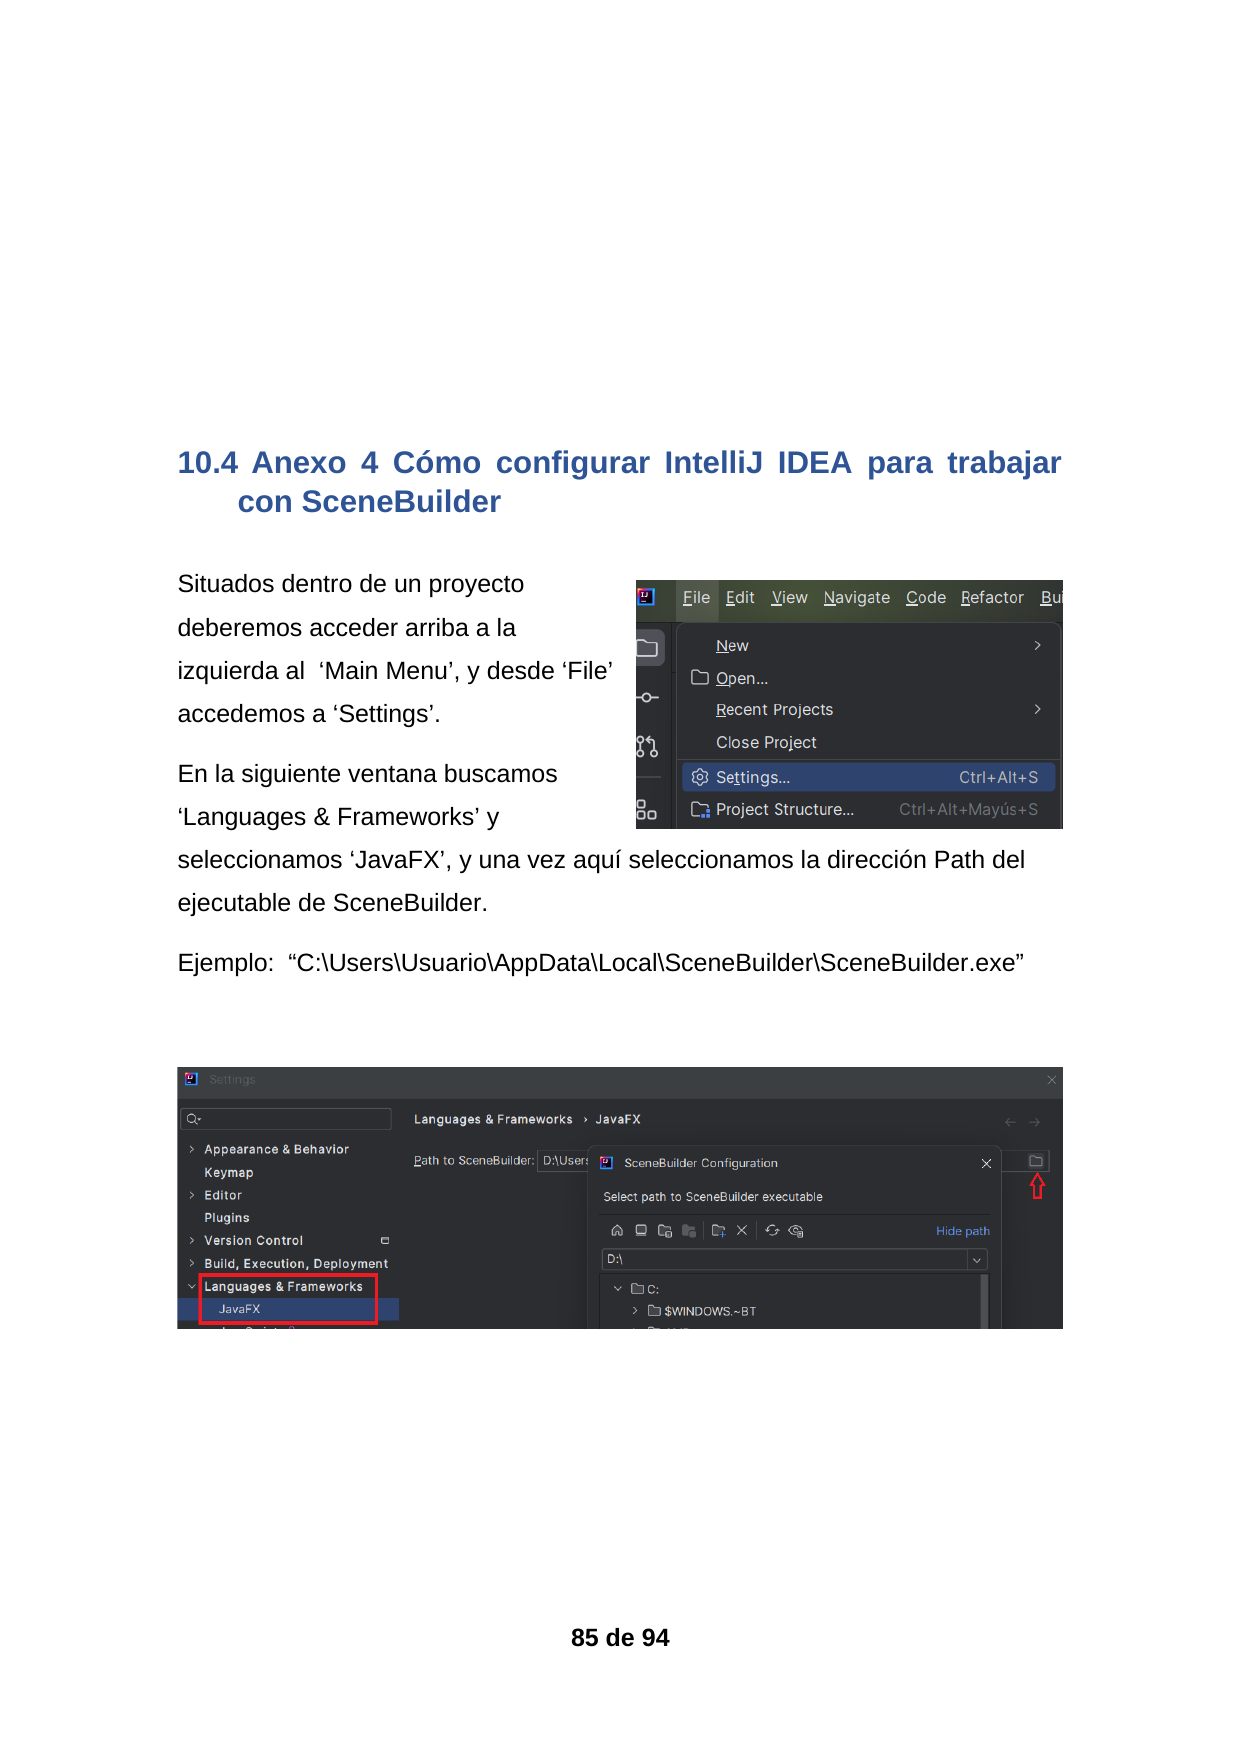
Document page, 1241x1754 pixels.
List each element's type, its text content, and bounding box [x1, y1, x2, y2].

picture [636, 580, 1063, 829]
picture [177, 1067, 1063, 1329]
text Situados dentro de un proyecto deberemos acceder arriba a la izquierda al ‘Main Menu’, y desde ‘File’ accedemos a ‘Settings’. [177, 569, 1063, 728]
text Ejemplo: “C:\Users\Usuario\AppData\Local\SceneBuilder\SceneBuilder.exe” [177, 948, 1063, 977]
subtitle Anexo 4 Cómo configurar IntelliJ IDEA para trabajar con SceneBuilder [177, 444, 1063, 519]
text En la siguiente ventana buscamos ‘Languages & Frameworks’ y seleccionamos ‘JavaFX’, y una vez aquí seleccionamos la dirección Path del ejecutable de SceneBuilder. [177, 759, 1063, 917]
